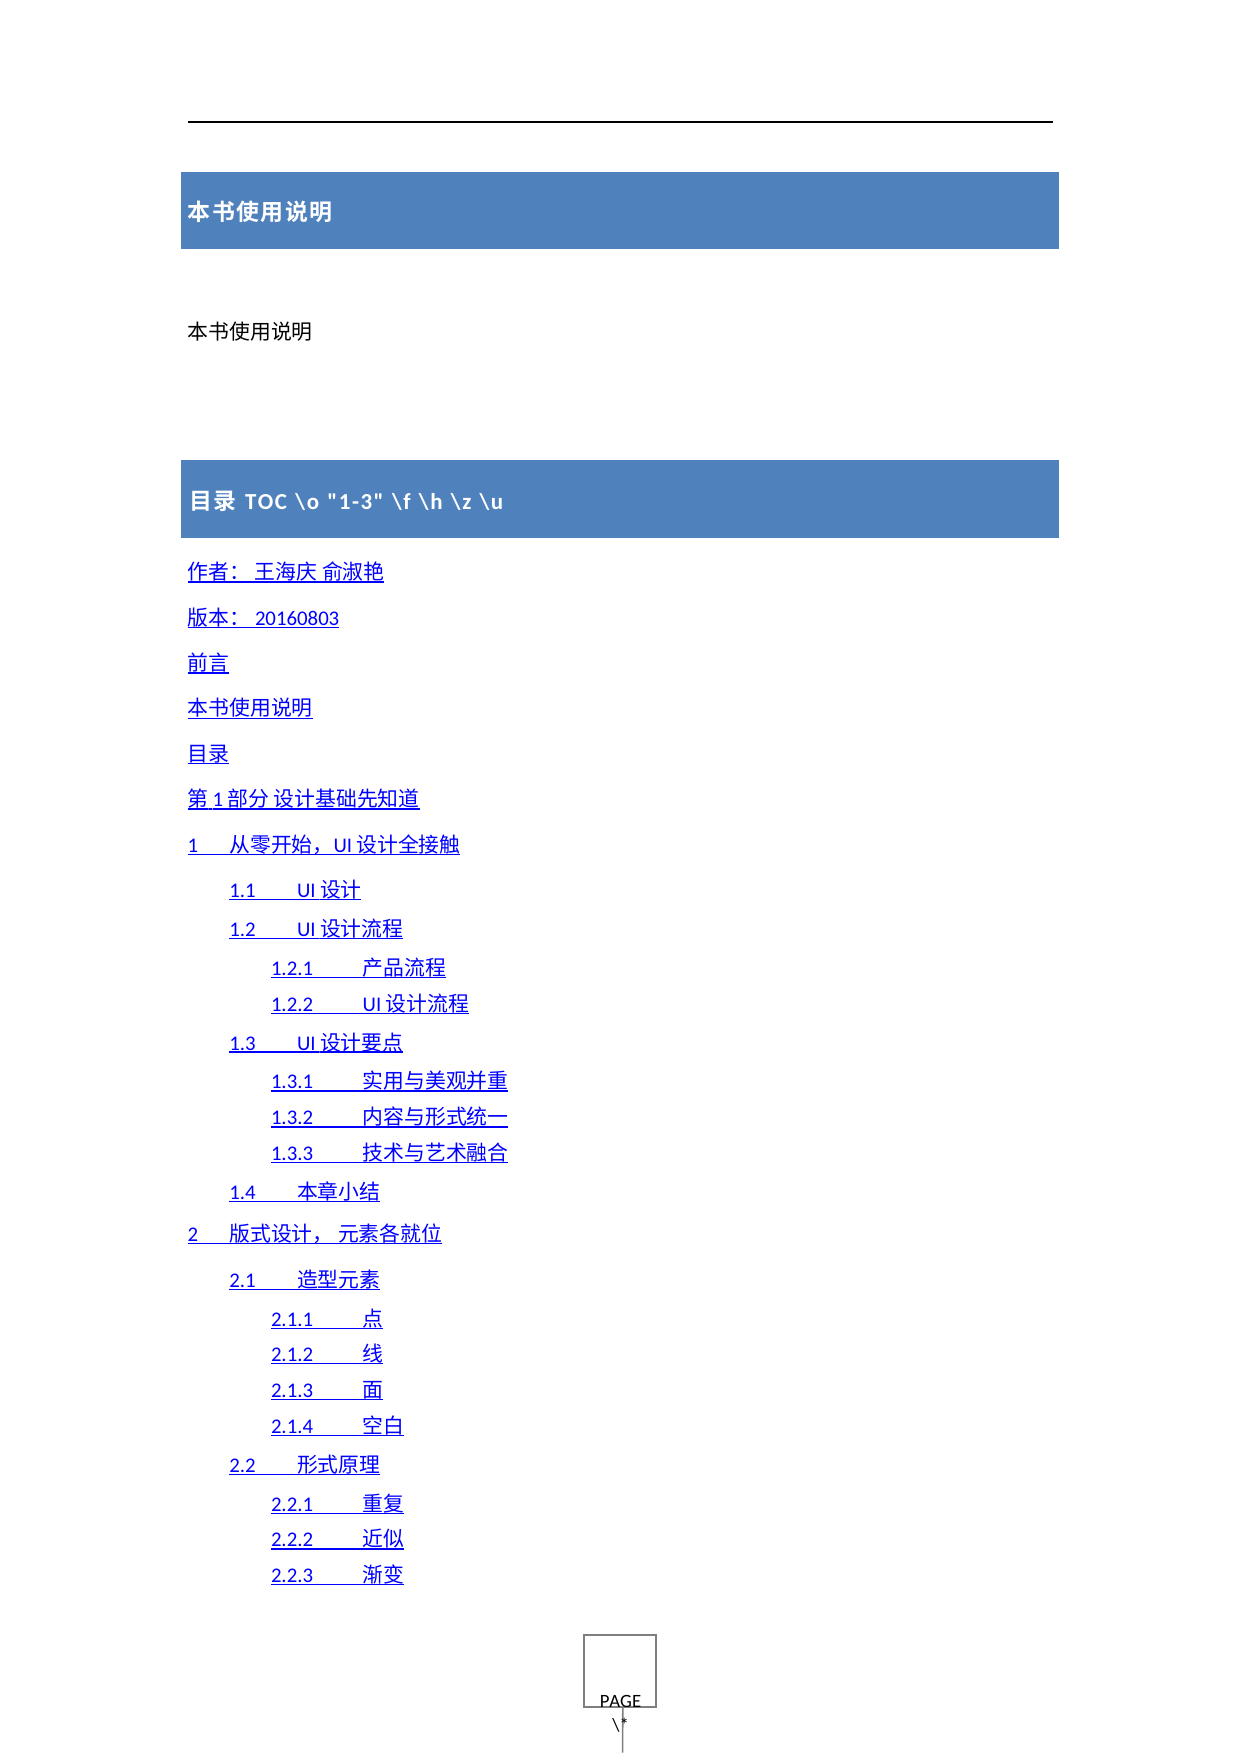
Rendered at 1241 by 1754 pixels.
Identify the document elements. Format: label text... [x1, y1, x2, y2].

subtitle 本书使用说明 [188, 178, 1053, 243]
text 本书使用说明 [187, 314, 1053, 347]
